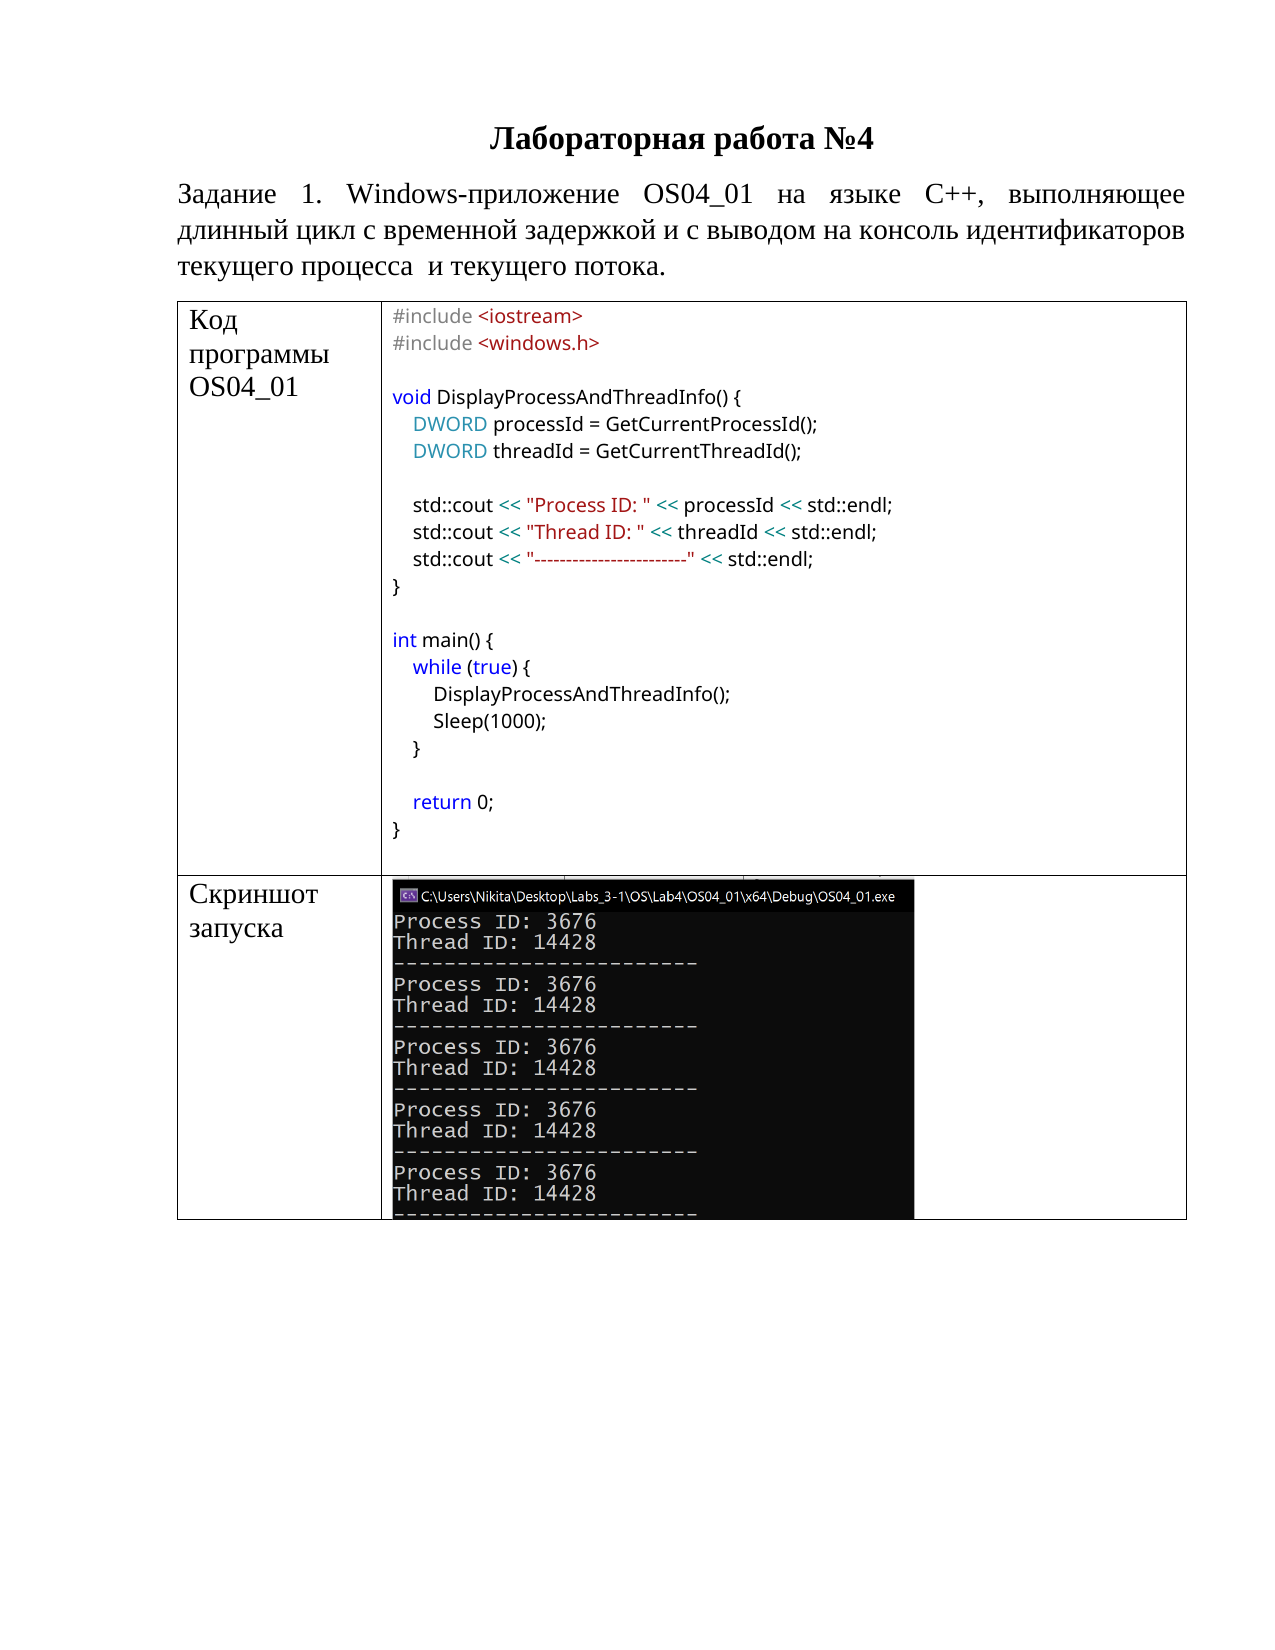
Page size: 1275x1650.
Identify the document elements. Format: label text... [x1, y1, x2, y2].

table_cell [382, 876, 392, 1219]
table_header Код программы OS04_01 [178, 302, 381, 875]
table_cell [915, 876, 1186, 1219]
text Лабораторная работа №4 [177, 118, 1186, 156]
table_cell Скриншот запуска [178, 876, 381, 1219]
text Задание 1. Windows-приложение OS04_01 на языке С++, выполняющее длинный цикл с временной задержкой и с выводом на консоль идентификаторов текущего процесса и текущего потока. [177, 176, 1186, 282]
table_header #include <iostream> #include <windows.h> void DisplayProcessAndThreadInfo() { DWORD processId = GetCurrentProcessId(); DWORD threadId = GetCurrentThreadId(); std::cout << "Process ID: " << processId << std::endl; std::cout << "Thread ID: " << threadId << std::endl; std::cout << "------------------------" << std::endl; } int main() { while (true) { DisplayProcessAndThreadInfo(); Sleep(1000); } return 0; } [382, 302, 1186, 875]
picture [392, 876, 915, 1220]
